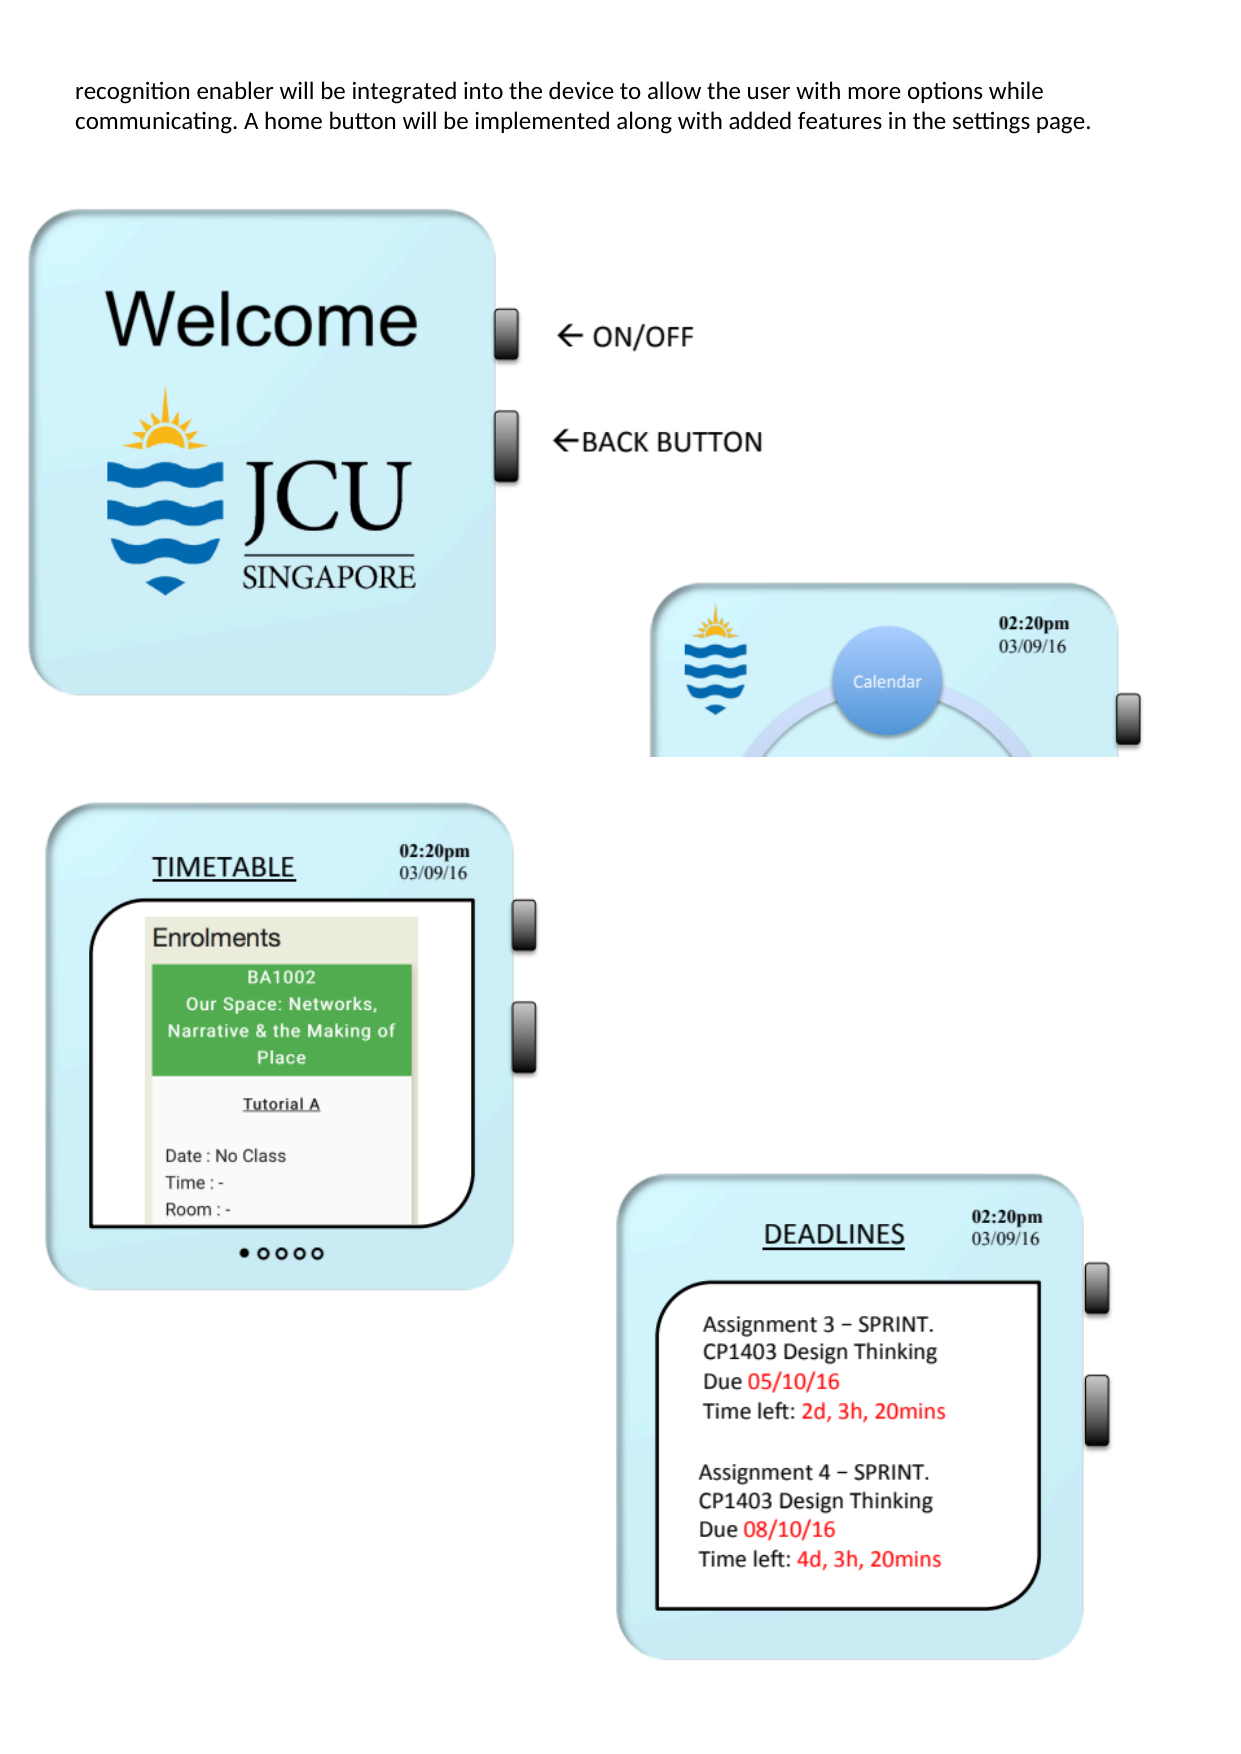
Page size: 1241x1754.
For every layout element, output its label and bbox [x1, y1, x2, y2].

text [75, 75, 1165, 136]
